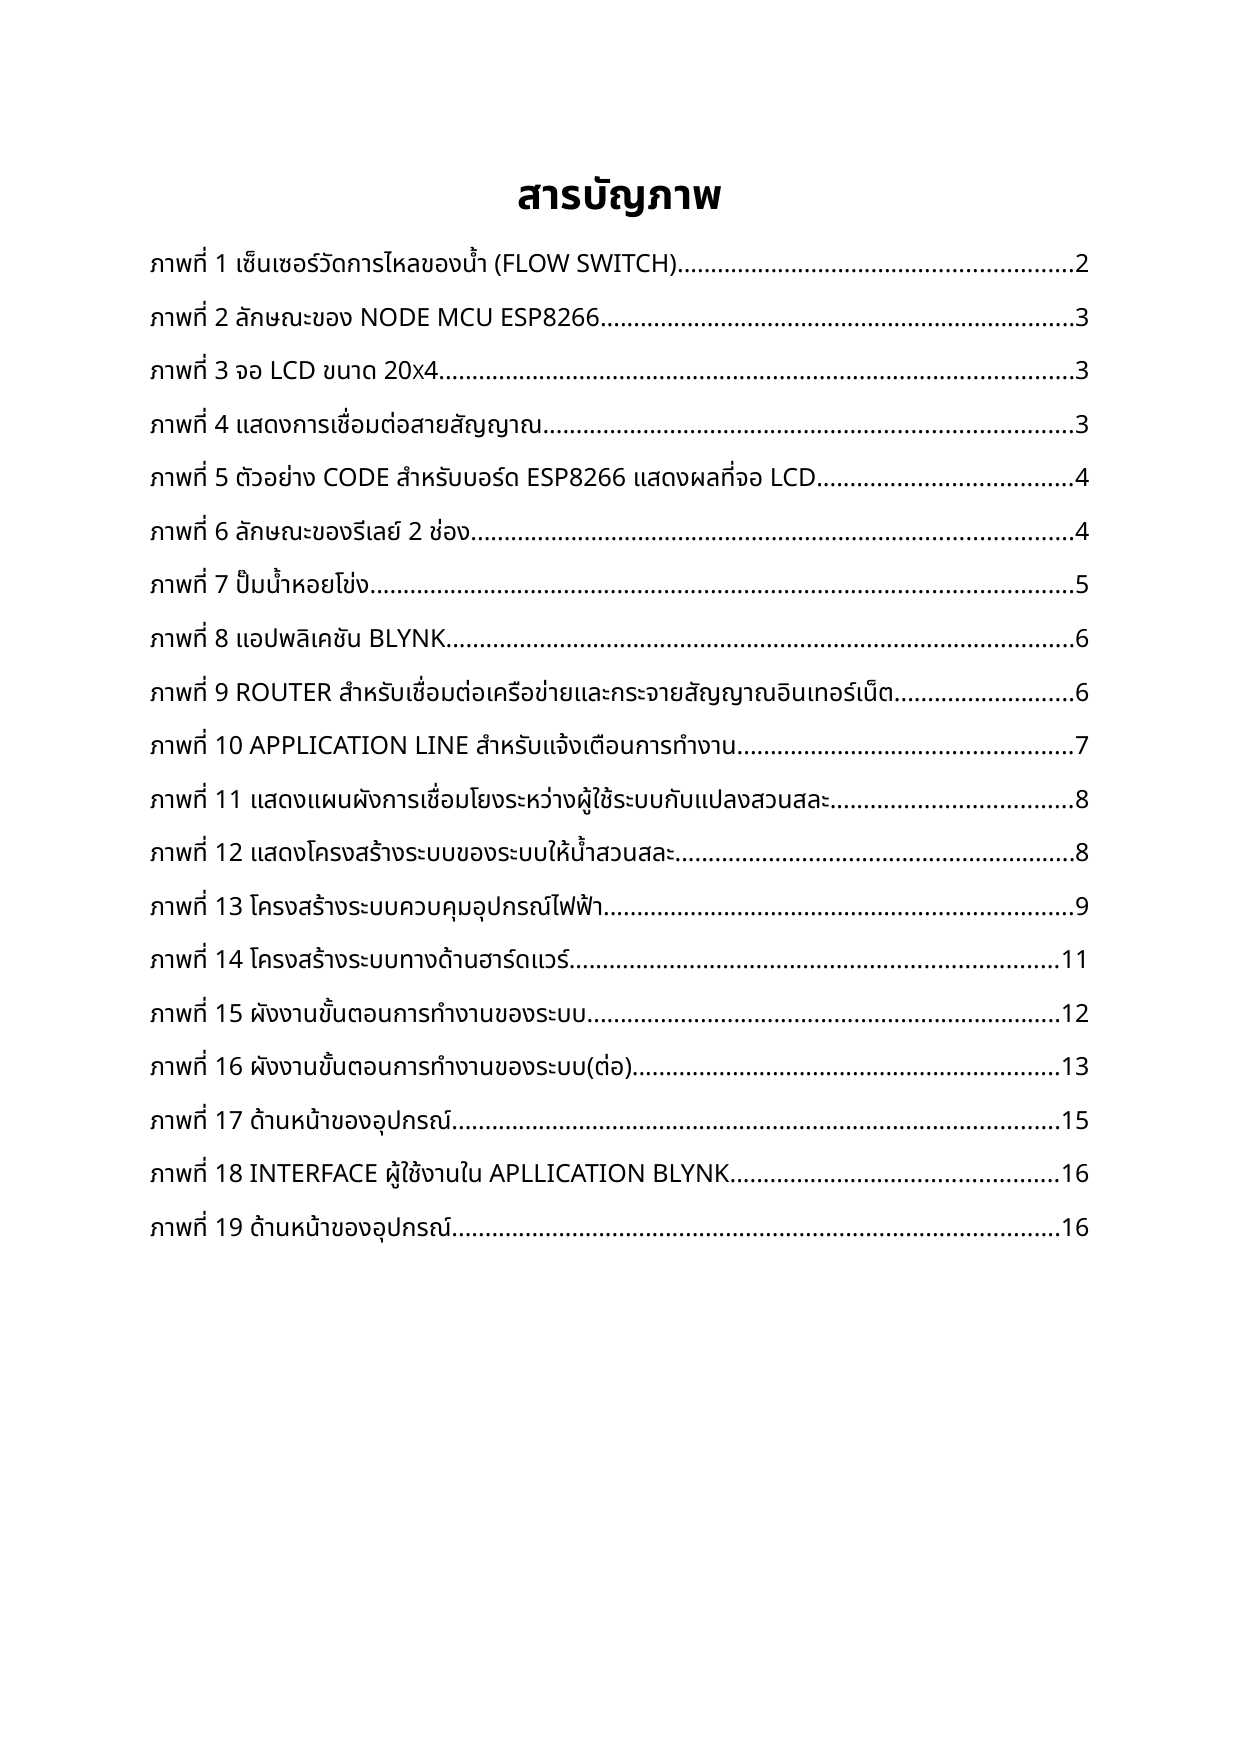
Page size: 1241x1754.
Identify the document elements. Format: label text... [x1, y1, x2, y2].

text ภาพที่ 7 ปั๊มน้ำหอยโข่ง 5 [150, 567, 1090, 605]
text ภาพที่ 19 ด้านหน้าของอุปกรณ์ 16 [150, 1209, 1090, 1248]
text ภาพที่ 9 ROUTER สำหรับเชื่อมต่อเครือข่ายและกระจายสัญญาณอินเทอร์เน็ต 6 [150, 674, 1090, 712]
text ภาพที่ 15 ผังงานขั้นตอนการทำงานของระบบ 12 [150, 995, 1090, 1033]
text ภาพที่ 8 แอปพลิเคชัน BLYNK 6 [150, 621, 1090, 659]
text ภาพที่ 1 เซ็นเซอร์วัดการไหลของน้ำ (FLOW SWITCH) 2 [150, 246, 1090, 284]
text ภาพที่ 16 ผังงานขั้นตอนการทำงานของระบบ(ต่อ) 13 [150, 1049, 1090, 1087]
text ภาพที่ 11 แสดงแผนผังการเชื่อมโยงระหว่างผู้ใช้ระบบกับแปลงสวนสละ 8 [150, 781, 1090, 819]
text ภาพที่ 13 โครงสร้างระบบควบคุมอุปกรณ์ไฟฟ้า 9 [150, 888, 1090, 926]
text ภาพที่ 3 จอ LCD ขนาด 20x4 3 [150, 353, 1090, 391]
text ภาพที่ 4 แสดงการเชื่อมต่อสายสัญญาณ 3 [150, 406, 1090, 444]
text ภาพที่ 5 ตัวอย่าง CODE สำหรับบอร์ด ESP8266 แสดงผลที่จอ LCD 4 [150, 460, 1090, 498]
text ภาพที่ 2 ลักษณะของ NODE MCU ESP8266 3 [150, 299, 1090, 337]
text ภาพที่ 12 แสดงโครงสร้างระบบของระบบให้น้ำสวนสละ 8 [150, 835, 1090, 873]
text ภาพที่ 6 ลักษณะของรีเลย์ 2 ช่อง 4 [150, 513, 1090, 552]
subtitle สารบัญภาพ [150, 165, 1090, 228]
text ภาพที่ 10 APPLICATION LINE สำหรับแจ้งเตือนการทำงาน 7 [150, 728, 1090, 766]
text ภาพที่ 14 โครงสร้างระบบทางด้านฮาร์ดแวร์ 11 [150, 942, 1090, 980]
text ภาพที่ 18 INTERFACE ผู้ใช้งานใน APLLICATION BLYNK 16 [150, 1156, 1090, 1194]
text ภาพที่ 17 ด้านหน้าของอุปกรณ์ 15 [150, 1102, 1090, 1141]
